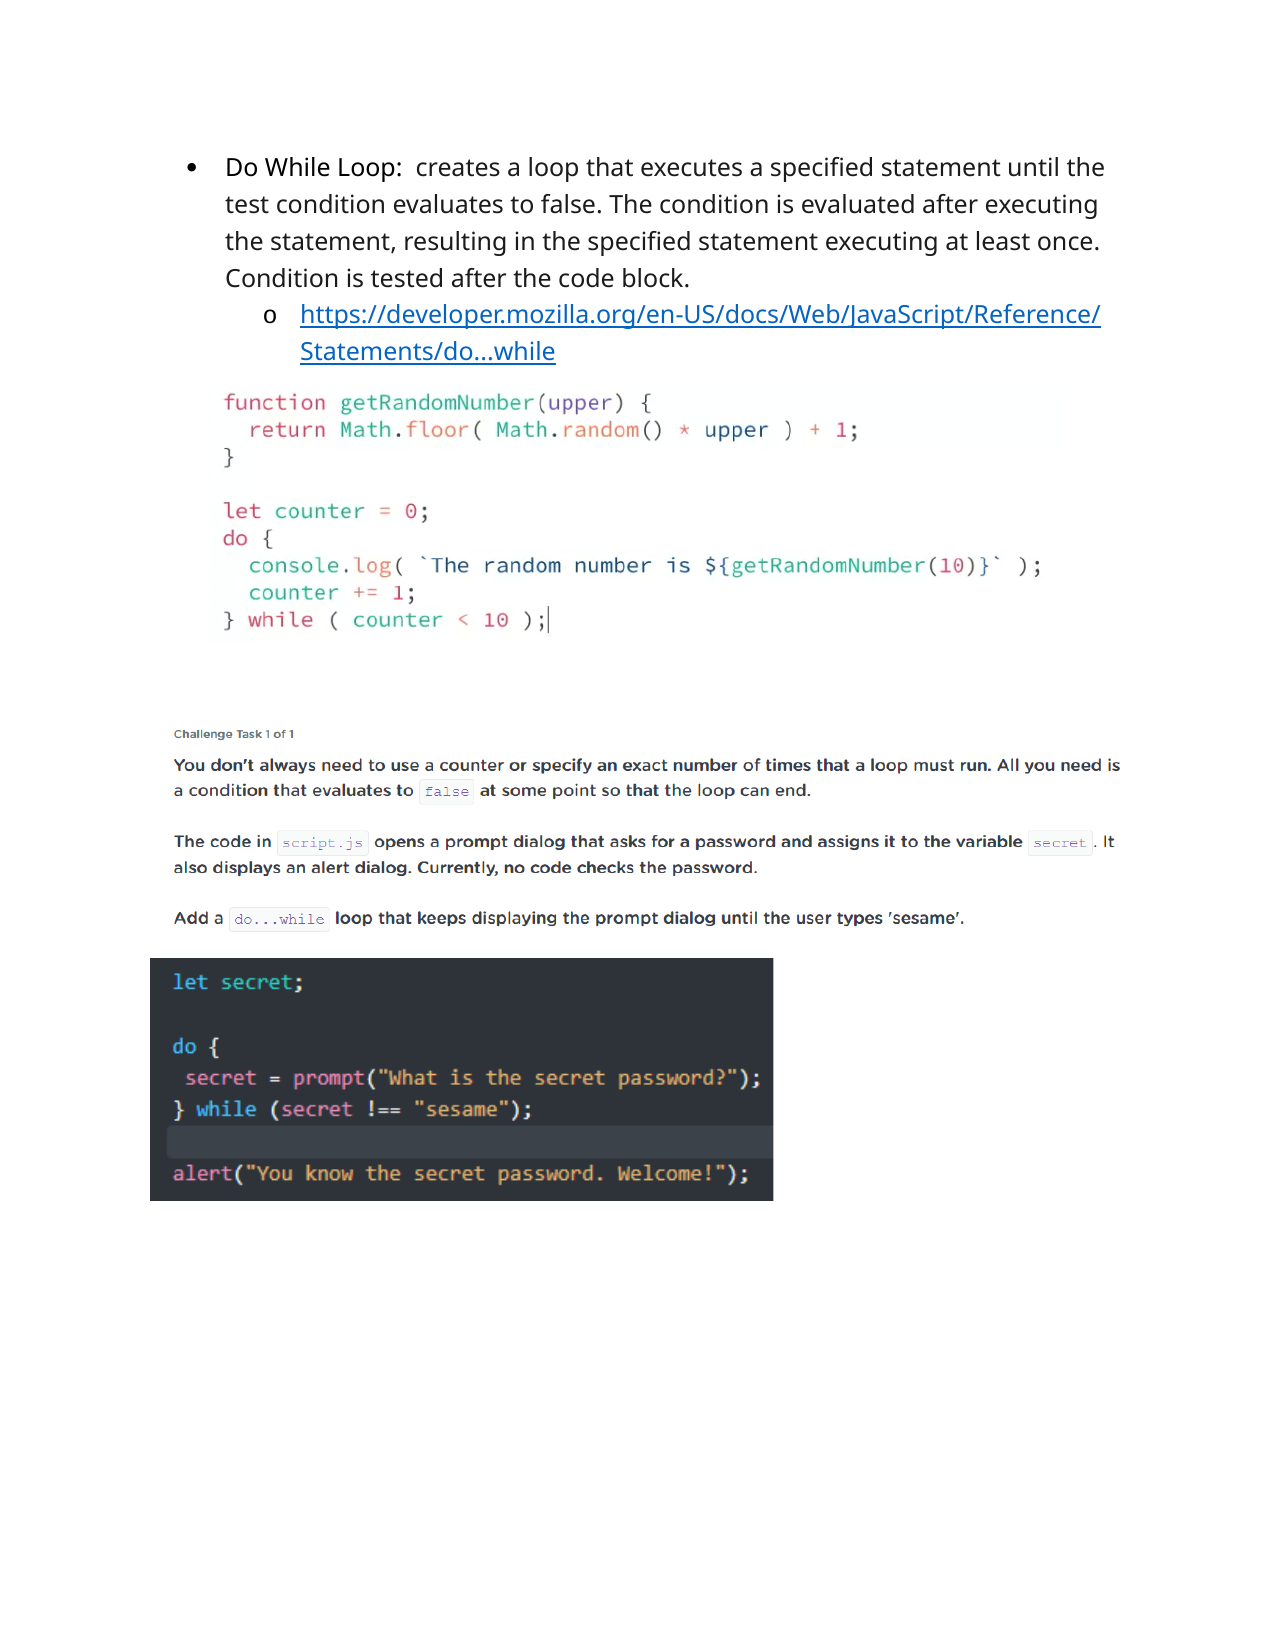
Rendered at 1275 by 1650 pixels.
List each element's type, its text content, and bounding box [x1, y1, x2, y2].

picture [208, 387, 1067, 644]
list https://developer.mozilla.org/en-US/docs/Web/JavaScript/Reference/Statements/do...while [262, 297, 1125, 368]
picture [150, 716, 1125, 940]
list Do While Loop: creates a loop that executes a specified statement until the test condition evaluates to false. The condition is evaluated after executing the statement, resulting in the specified statement executing at least once. Condition is tested after the code block. [187, 150, 1125, 294]
picture [150, 958, 774, 1201]
